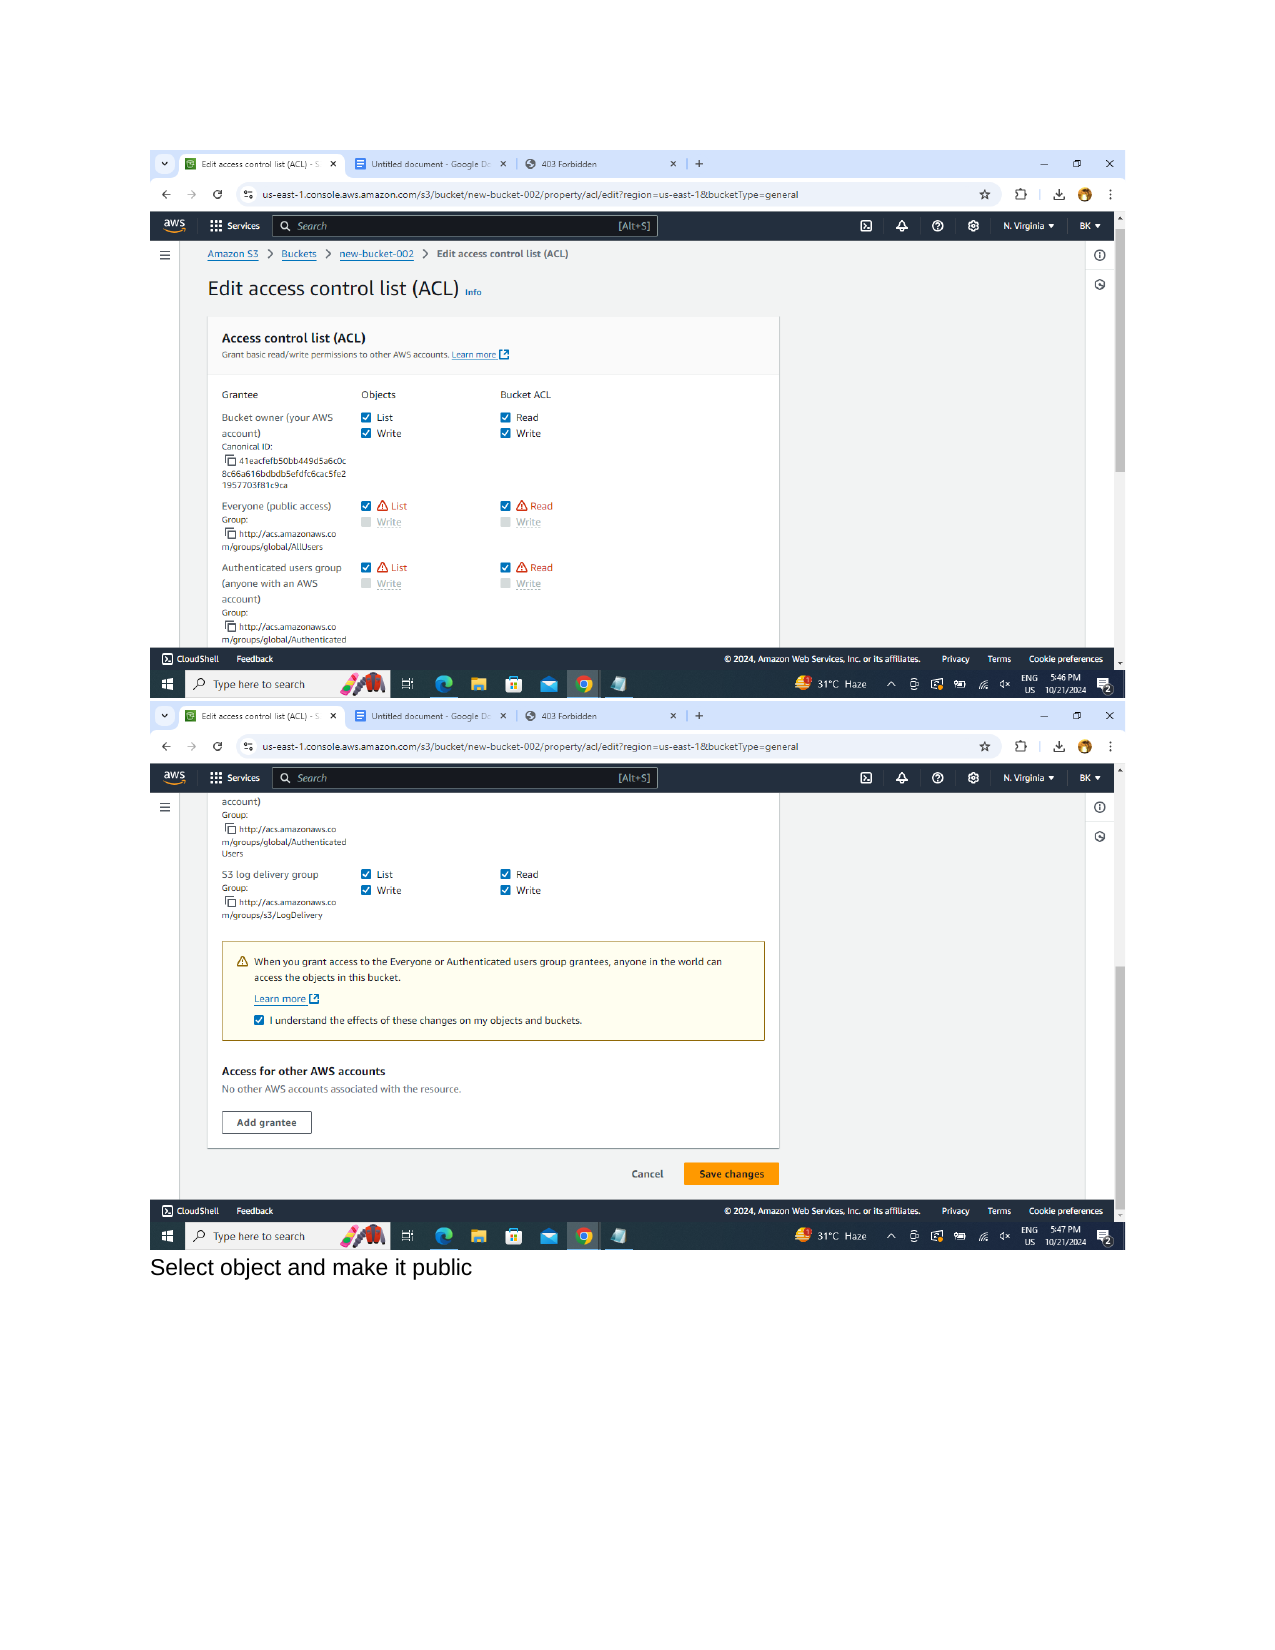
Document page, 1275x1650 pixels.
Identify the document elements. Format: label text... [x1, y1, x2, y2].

picture [150, 150, 1125, 698]
picture [150, 701, 1125, 1250]
text Select object and make it public [150, 1253, 1125, 1280]
